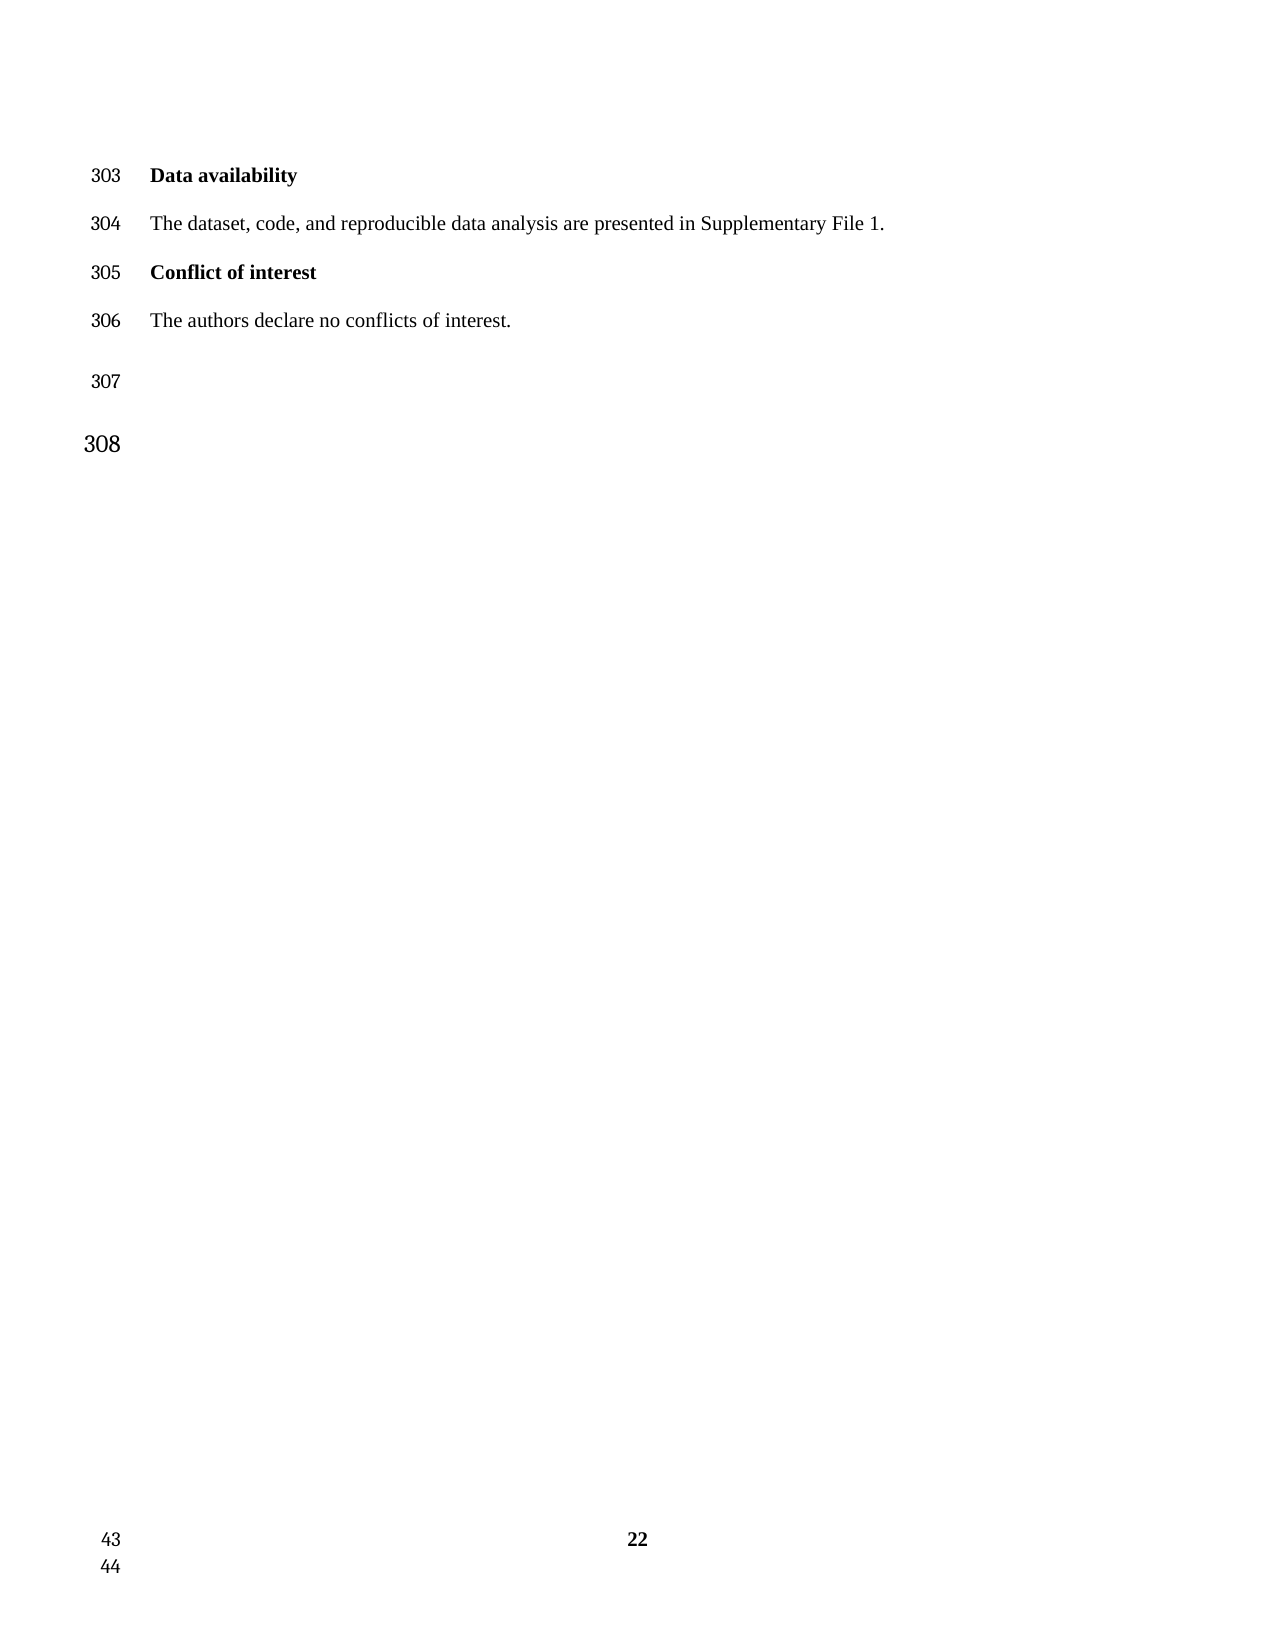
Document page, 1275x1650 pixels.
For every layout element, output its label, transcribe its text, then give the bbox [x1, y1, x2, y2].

text The authors declare no conflicts of interest. [150, 308, 1125, 332]
text Conflict of interest [150, 259, 1125, 284]
text The dataset, code, and reproducible data analysis are presented in Supplementary File 1. [150, 211, 1125, 235]
text Data availability [150, 162, 1125, 187]
